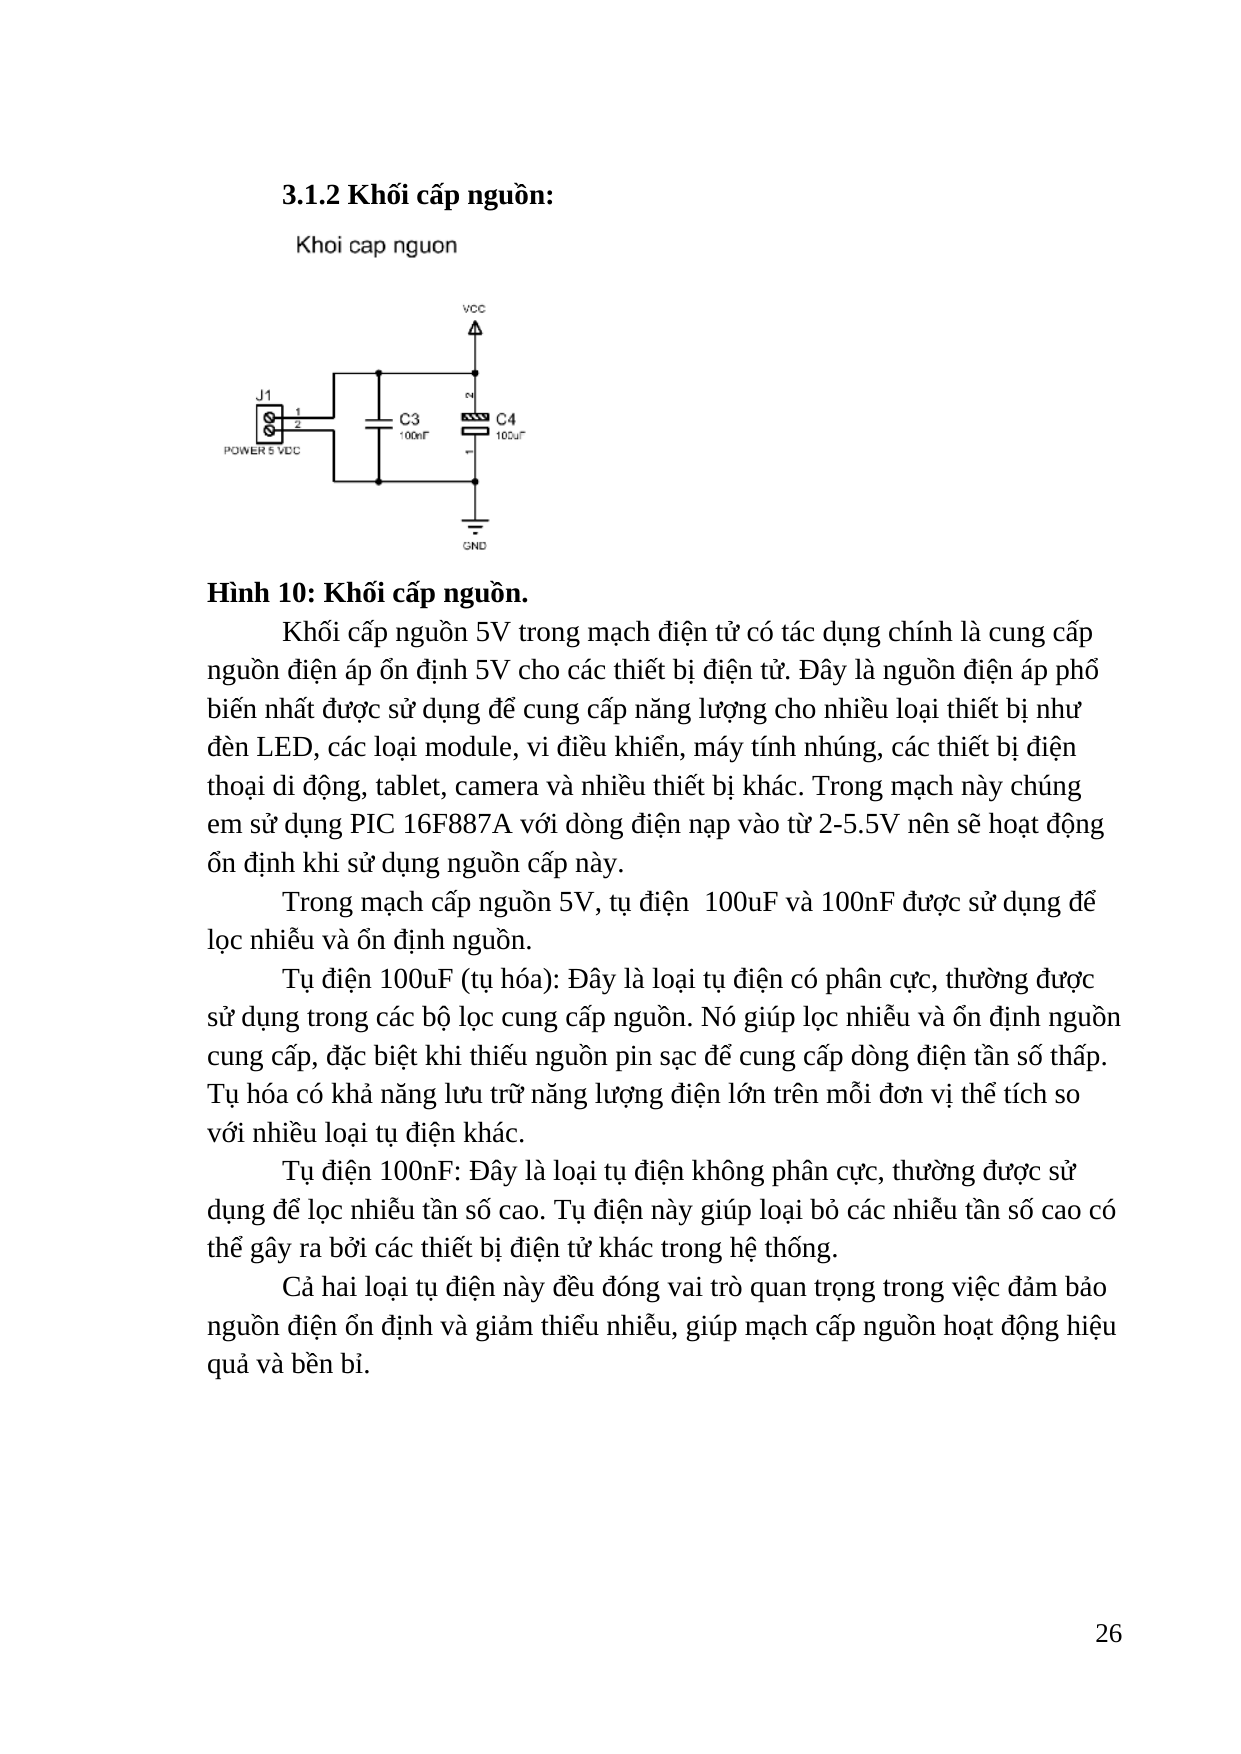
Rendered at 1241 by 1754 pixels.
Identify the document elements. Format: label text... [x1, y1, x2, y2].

text Tụ điện 100uF (tụ hóa): Đây là loại tụ điện có phân cực, thường được sử dụng trong các bộ lọc cung cấp nguồn. Nó giúp lọc nhiễu và ổn định nguồn cung cấp, đặc biệt khi thiếu nguồn pin sạc để cung cấp dòng điện tần số thấp. Tụ hóa có khả năng lưu trữ năng lượng điện lớn trên mỗi đơn vị thể tích so với nhiều loại tụ điện khác. [207, 961, 1122, 1148]
text Hình 10: Khối cấp nguồn. [207, 575, 1122, 609]
text Khối cấp nguồn 5V trong mạch điện tử có tác dụng chính là cung cấp nguồn điện áp ổn định 5V cho các thiết bị điện tử. Đây là nguồn điện áp phổ biến nhất được sử dụng để cung cấp năng lượng cho nhiều loại thiết bị như đèn LED, các loại module, vi điều khiển, máy tính nhúng, các thiết bị điện thoại di động, tablet, camera và nhiều thiết bị khác. Trong mạch này chúng em sử dụng PIC 16F887A với dòng điện nạp vào từ 2-5.5V nên sẽ hoạt động ổn định khi sử dụng nguồn cấp này. [207, 614, 1122, 879]
text Cả hai loại tụ điện này đều đóng vai trò quan trọng trong việc đảm bảo nguồn điện ổn định và giảm thiểu nhiễu, giúp mạch cấp nguồn hoạt động hiệu quả và bền bỉ. [207, 1269, 1122, 1380]
text Tụ điện 100nF: Đây là loại tụ điện không phân cực, thường được sử dụng để lọc nhiễu tần số cao. Tụ điện này giúp loại bỏ các nhiễu tần số cao có thể gây ra bởi các thiết bị điện tử khác trong hệ thống. [207, 1153, 1122, 1264]
picture [206, 215, 546, 571]
subtitle 3.1.2 Khối cấp nguồn: [207, 177, 1122, 211]
text Trong mạch cấp nguồn 5V, tụ điện 100uF và 100nF được sử dụng để lọc nhiễu và ổn định nguồn. [207, 884, 1122, 956]
